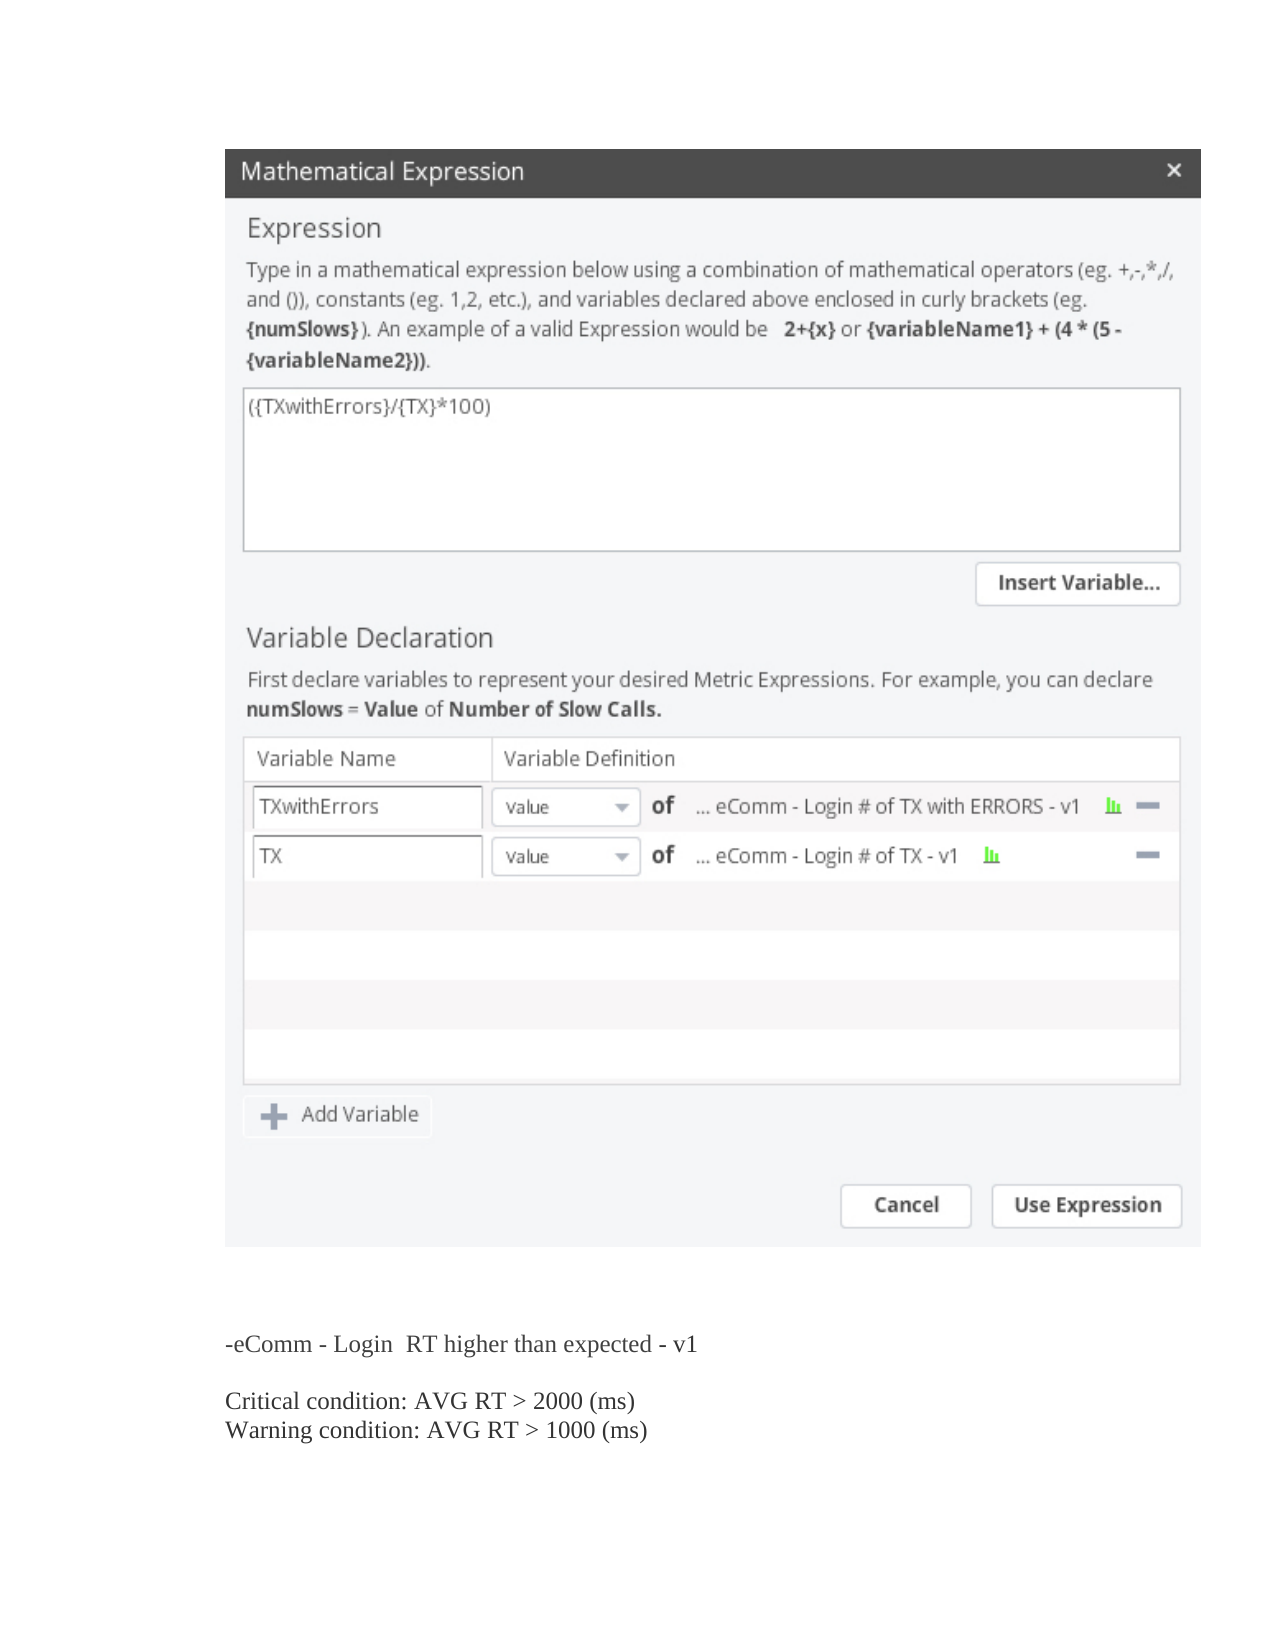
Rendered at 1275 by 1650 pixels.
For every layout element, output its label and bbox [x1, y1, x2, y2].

picture [225, 149, 1201, 1247]
list [187, 150, 1125, 1472]
